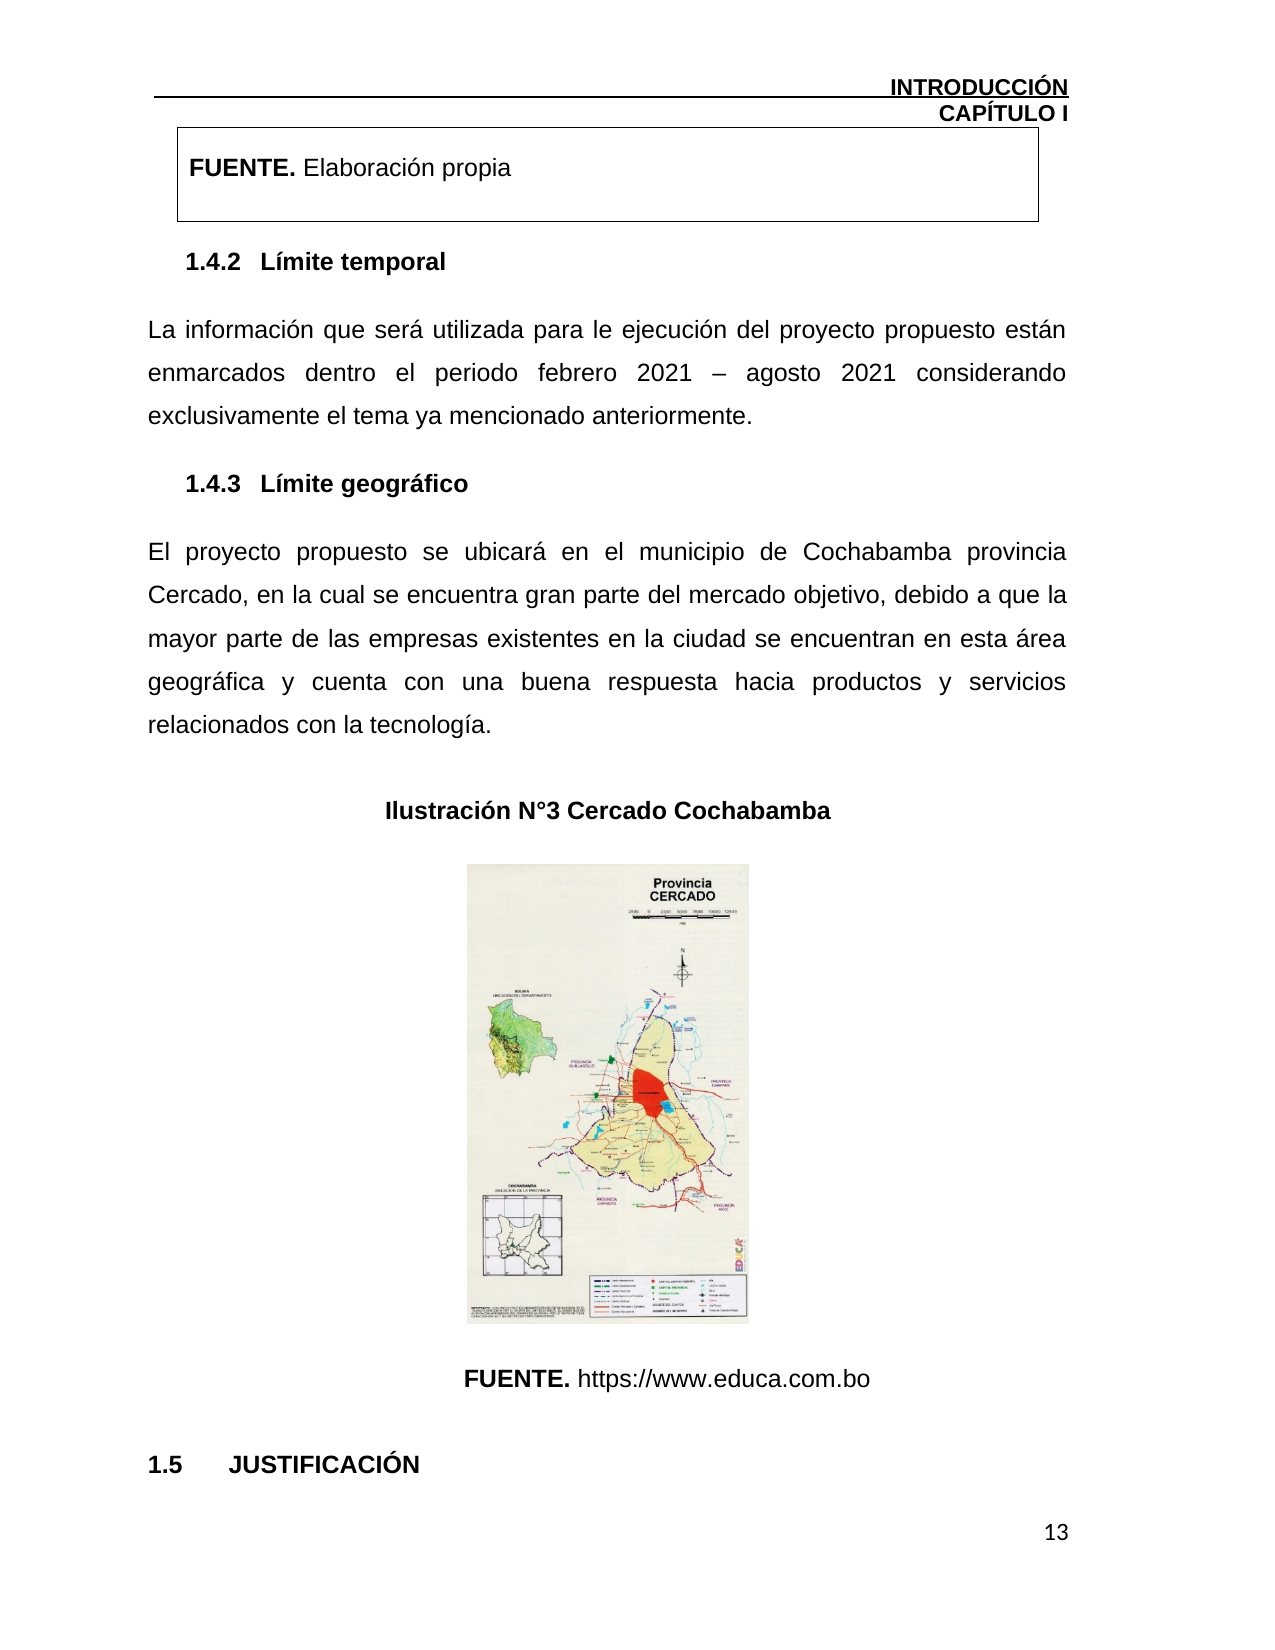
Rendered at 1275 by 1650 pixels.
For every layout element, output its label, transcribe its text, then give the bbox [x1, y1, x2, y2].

picture [467, 864, 749, 1324]
text FUENTE. https://www.educa.com.bo [148, 1364, 1068, 1393]
list Límite geográfico [185, 469, 1068, 498]
list La información que será utilizada para le ejecución del proyecto propuesto están enmarcados dentro el periodo febrero 2021 – agosto 2021 considerando exclusivamente el tema ya mencionado anteriormente. [148, 315, 1068, 430]
list Límite temporal [185, 247, 1068, 275]
list JUSTIFICACIÓN [148, 1450, 1068, 1479]
list Ilustración N°3 Cercado Cochabamba [148, 796, 1068, 825]
table_cell FUENTE. Elaboración propia [178, 128, 1038, 221]
list El proyecto propuesto se ubicará en el municipio de Cochabamba provincia Cercado, en la cual se encuentra gran parte del mercado objetivo, debido a que la mayor parte de las empresas existentes en la ciudad se encuentran en esta área geográfica y cuenta con una buena respuesta hacia productos y servicios relacionados con la tecnología. [148, 537, 1068, 738]
